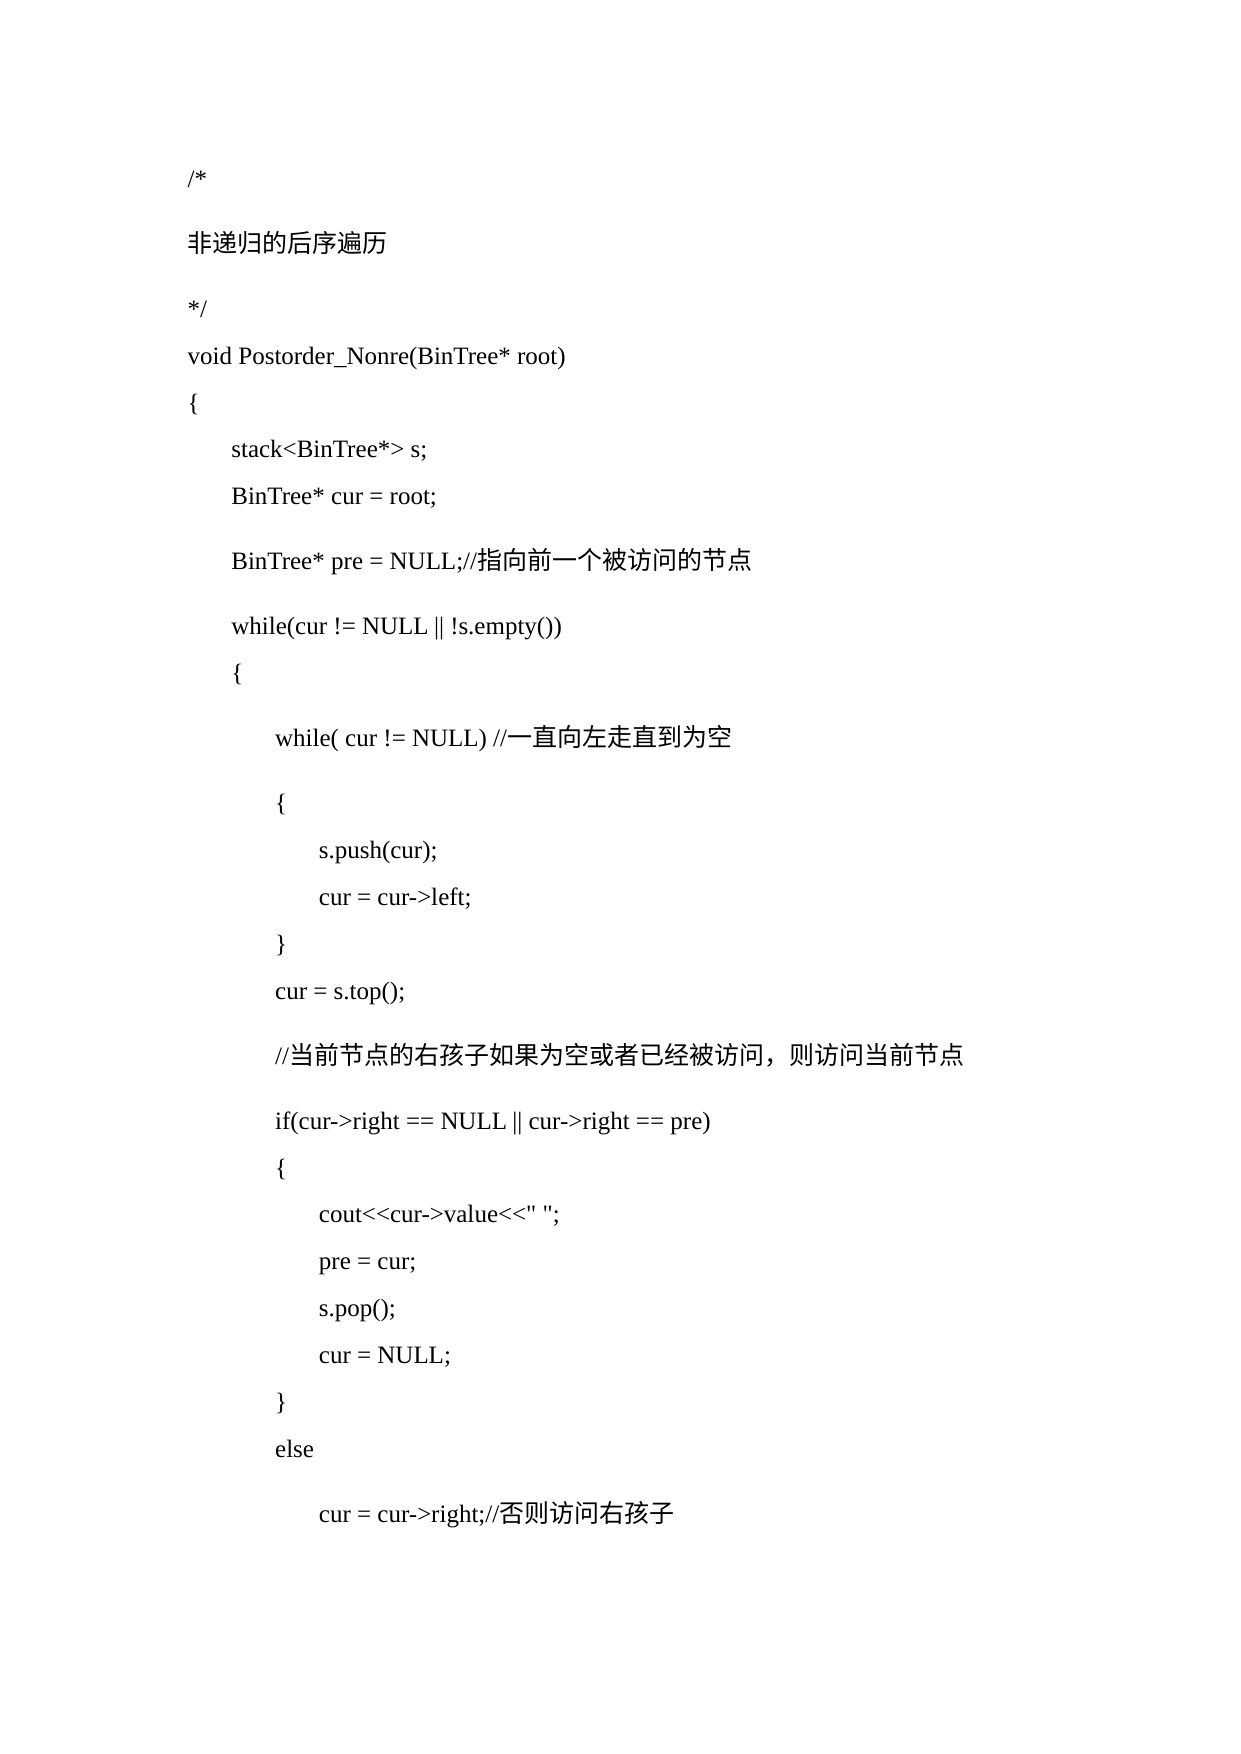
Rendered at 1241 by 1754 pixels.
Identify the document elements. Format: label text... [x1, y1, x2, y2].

text BinTree* pre = NULL;//指向前一个被访问的节点 [187, 526, 1053, 591]
text while( cur != NULL) //一直向左走直到为空 [187, 703, 1053, 768]
text */ [187, 292, 1053, 324]
text s.pop(); [187, 1291, 1053, 1324]
text } [187, 1385, 1053, 1418]
text /* [187, 162, 1053, 194]
text //当前节点的右孩子如果为空或者已经被访问，则访问当前节点 [187, 1021, 1053, 1086]
text cur = cur->right;//否则访问右孩子 [187, 1479, 1053, 1544]
text BinTree* cur = root; [187, 479, 1053, 512]
text void Postorder_Nonre(BinTree* root) [187, 339, 1053, 371]
text cur = cur->left; [187, 880, 1053, 913]
text { [187, 1151, 1053, 1183]
text else [187, 1432, 1053, 1464]
text while(cur != NULL || !s.empty()) [187, 609, 1053, 642]
text pre = cur; [187, 1244, 1053, 1277]
text } [187, 927, 1053, 959]
text cout<<cur->value<<" "; [187, 1198, 1053, 1230]
text s.push(cur); [187, 833, 1053, 866]
text cur = s.top(); [187, 974, 1053, 1006]
text { [187, 386, 1053, 418]
text stack<BinTree*> s; [187, 433, 1053, 465]
text 非递归的后序遍历 [187, 209, 1053, 274]
text if(cur->right == NULL || cur->right == pre) [187, 1104, 1053, 1136]
text { [187, 786, 1053, 819]
text { [187, 656, 1053, 689]
text cur = NULL; [187, 1338, 1053, 1371]
